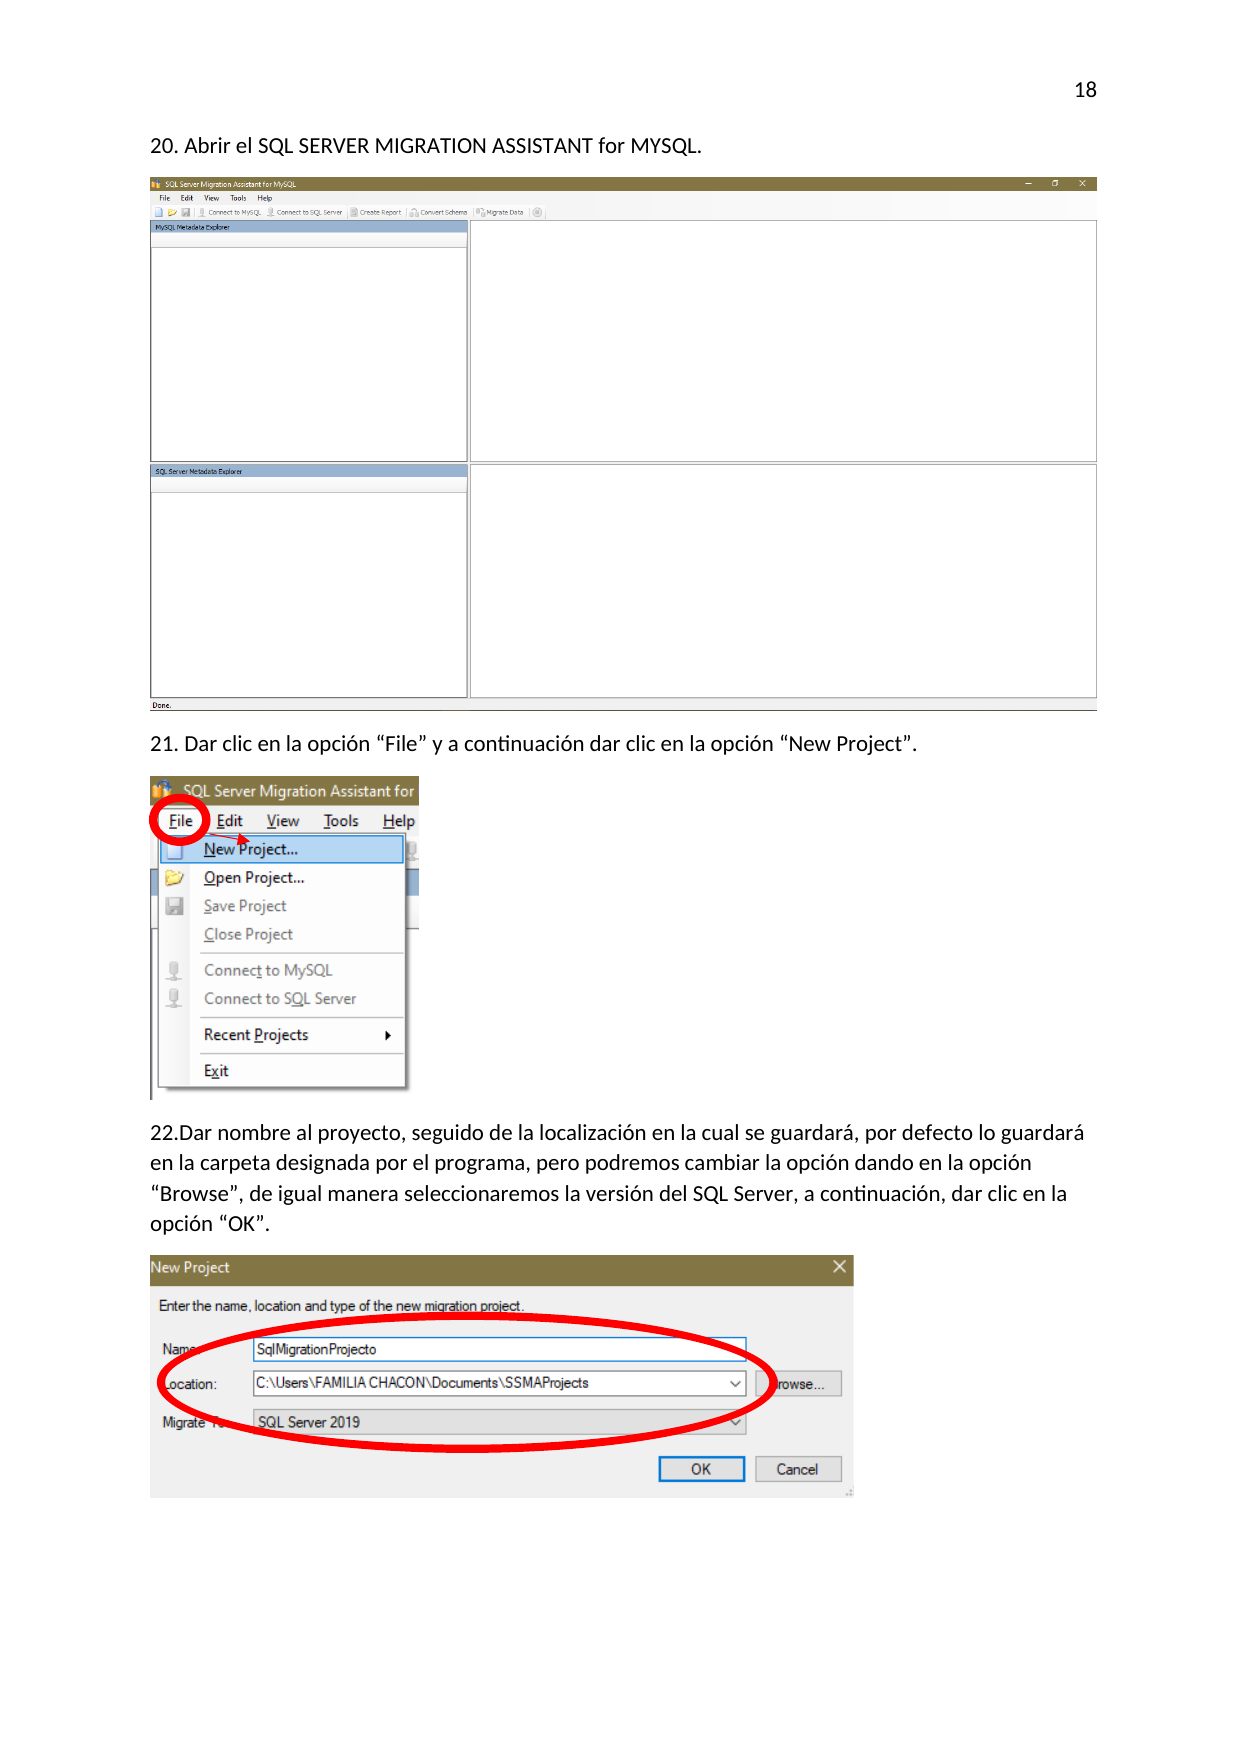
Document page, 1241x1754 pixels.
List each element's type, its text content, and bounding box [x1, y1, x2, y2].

picture [158, 803, 202, 837]
text 21. Dar clic en la opción “File” y a continuación dar clic en la opción “New Project”. [150, 729, 1097, 757]
picture [150, 177, 1097, 711]
text 22.Dar nombre al proyecto, seguido de la localización en la cual se guardará, por defecto lo guardará en la carpeta designada por el programa, pero podremos cambiar la opción dando en la opción “Browse”, de igual manera seleccionaremos la versión del SQL Server, a continuación, dar clic en la opción “OK”. [150, 1118, 1097, 1237]
picture [150, 1255, 854, 1498]
text 20. Abrir el SQL SERVER MIGRATION ASSISTANT for MYSQL. [150, 131, 1097, 159]
picture [150, 776, 419, 1100]
